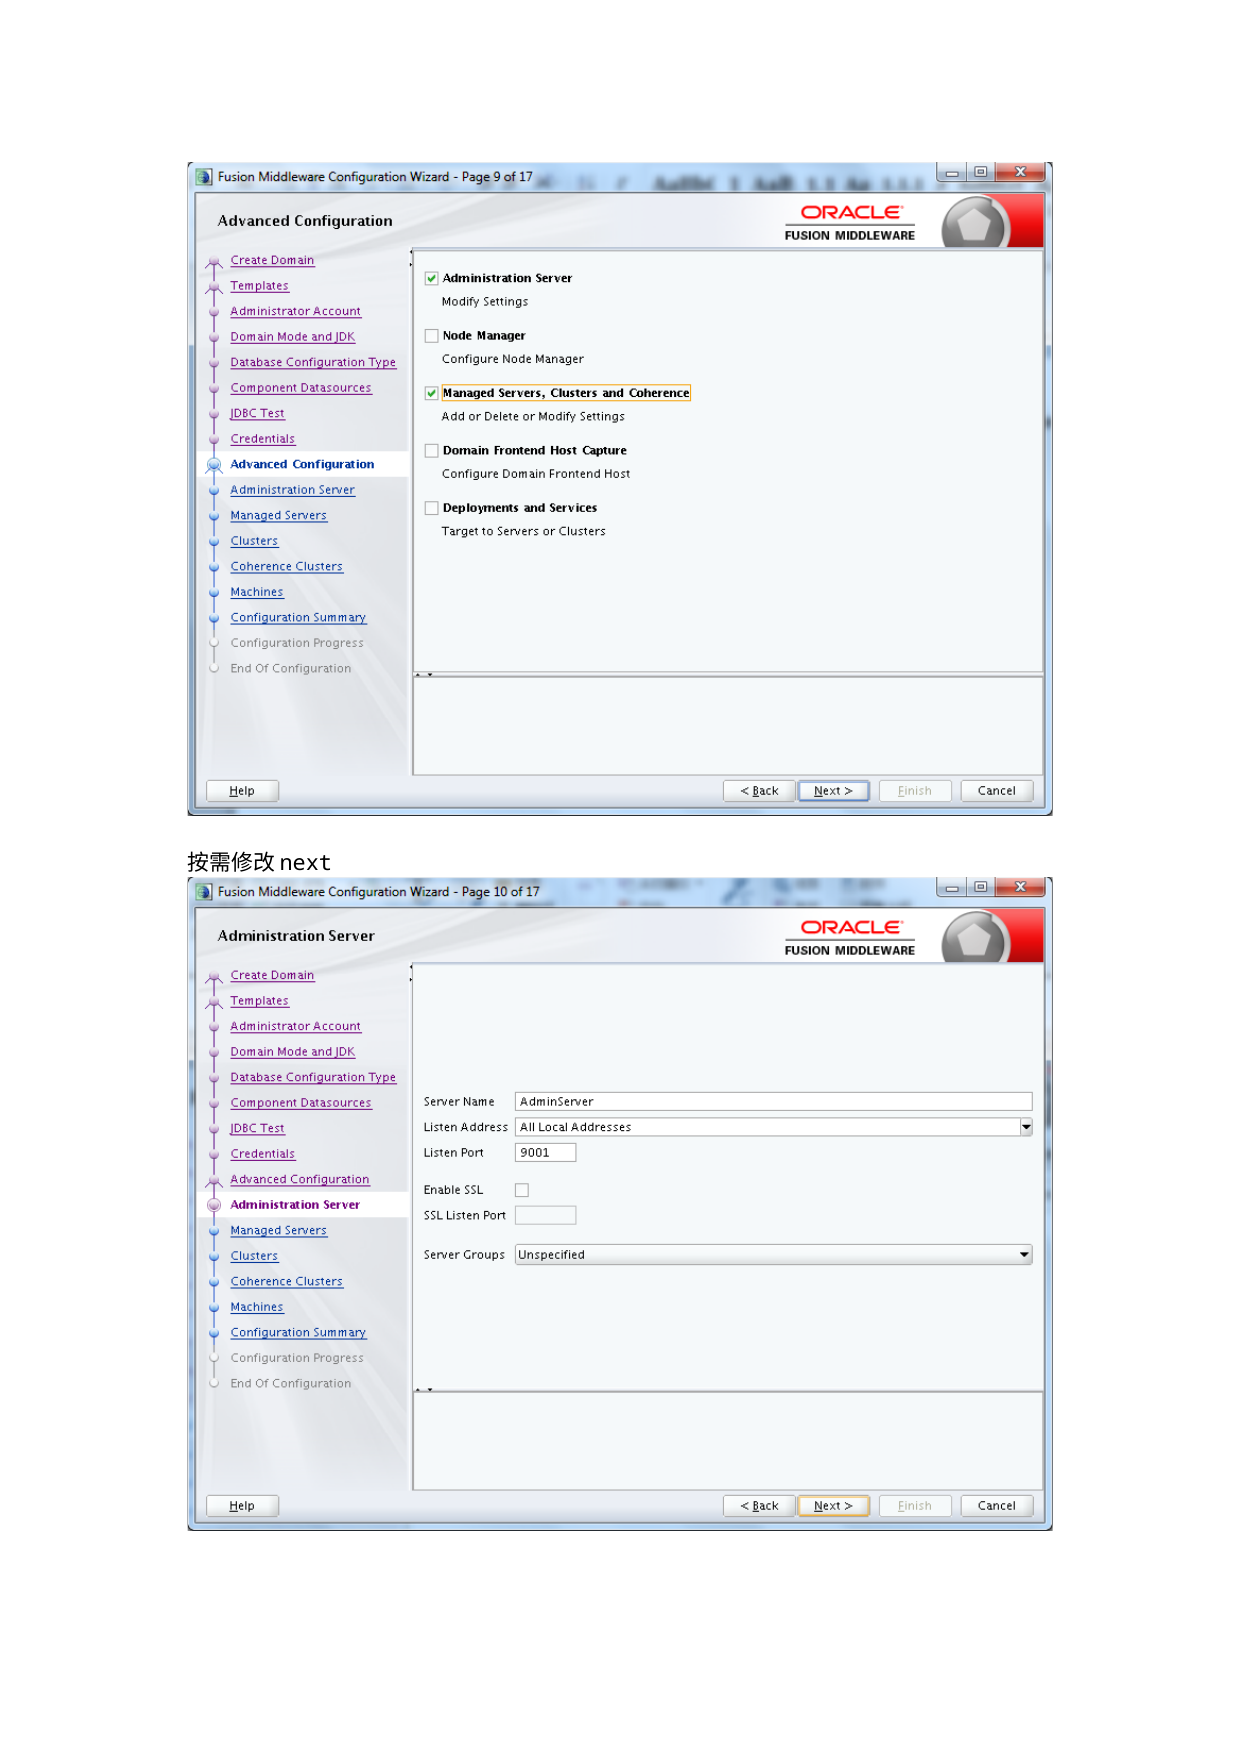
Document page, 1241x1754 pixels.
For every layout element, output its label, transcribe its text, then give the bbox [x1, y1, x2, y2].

picture [187, 162, 1053, 816]
text 按需修改next [187, 844, 1053, 877]
picture [187, 877, 1053, 1531]
